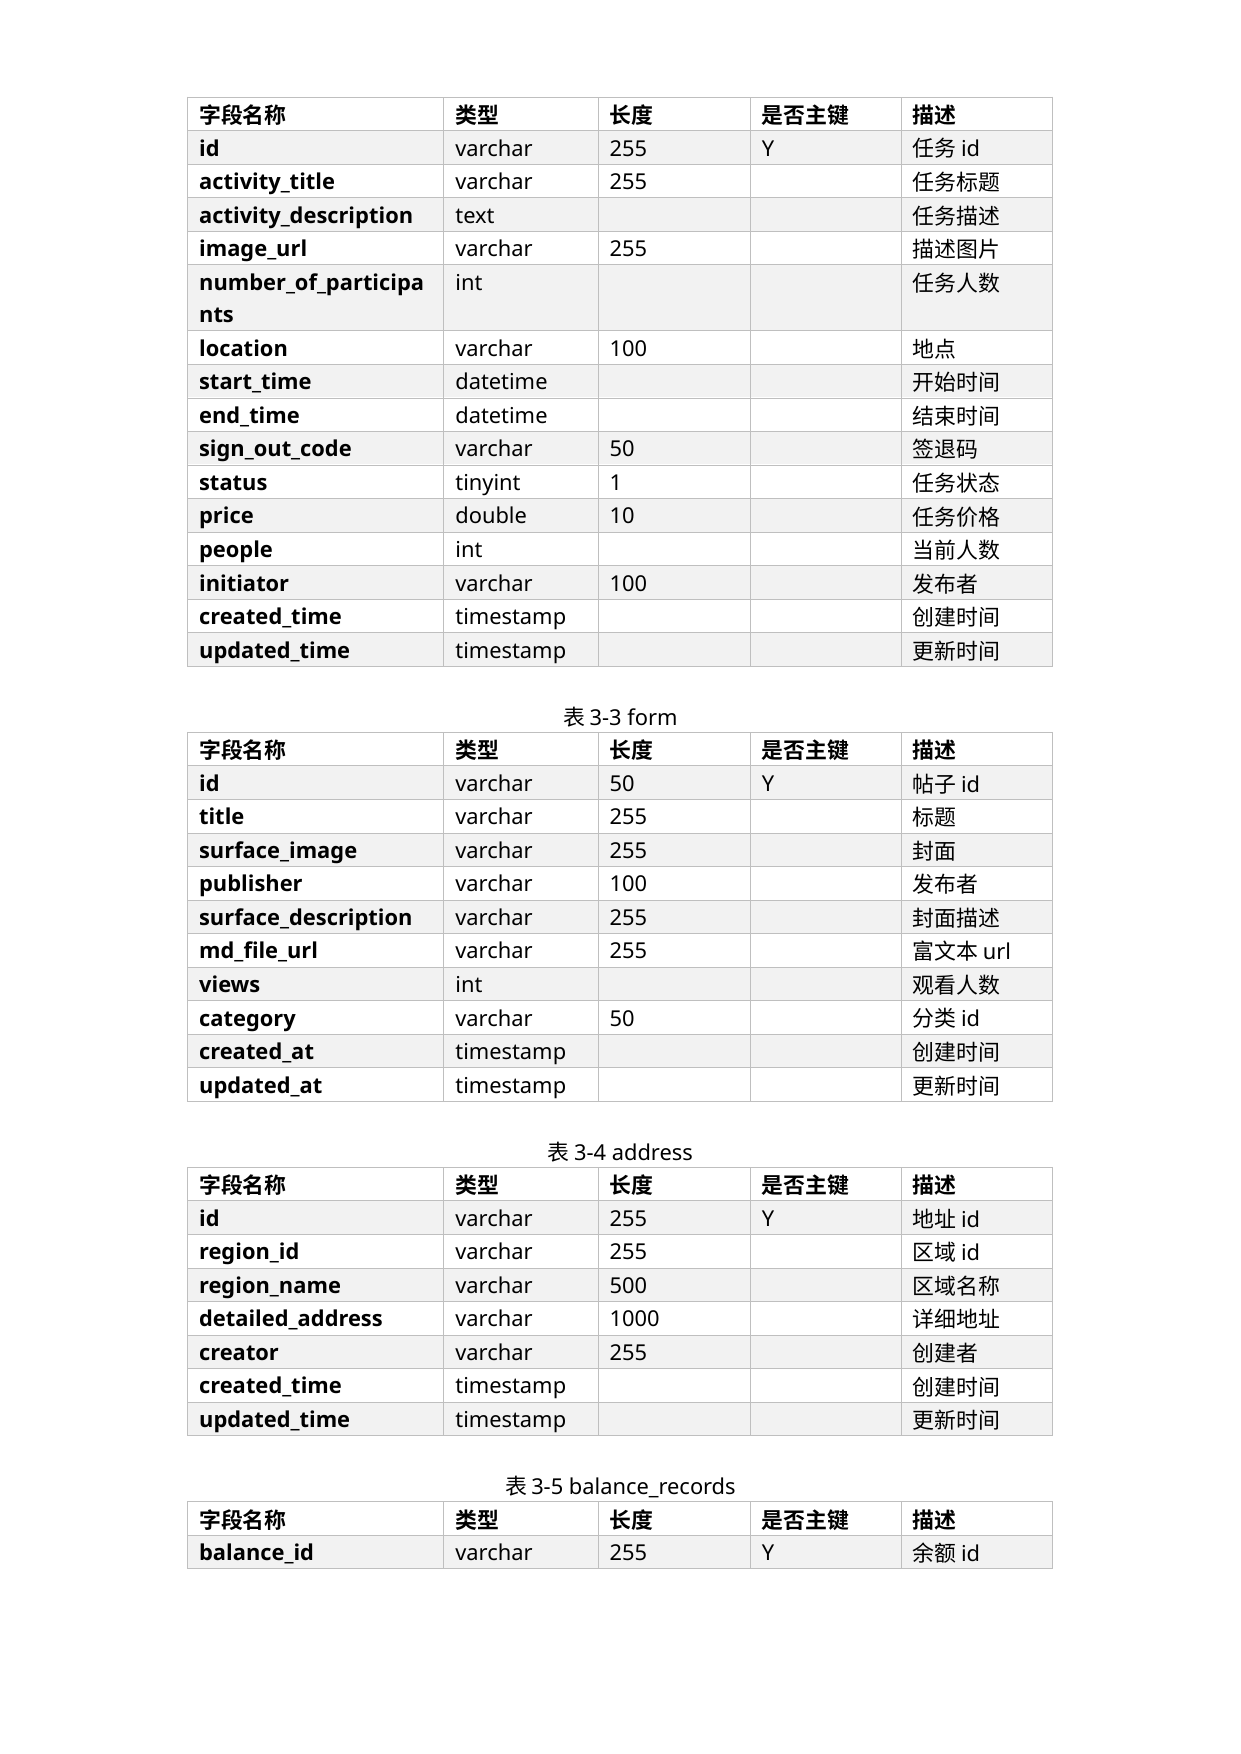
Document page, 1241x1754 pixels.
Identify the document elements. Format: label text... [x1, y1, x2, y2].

table_cell [751, 901, 901, 933]
table_cell [751, 934, 901, 967]
table_cell varchar [444, 800, 598, 832]
table_cell [751, 1403, 901, 1435]
text 表3-4 address [187, 1134, 1053, 1167]
table_cell region_name [188, 1269, 443, 1301]
table_cell 富文本url [902, 934, 1052, 967]
table_cell created_time [188, 600, 443, 632]
table_cell category [188, 1001, 443, 1034]
table_cell 50 [599, 432, 750, 464]
table_cell id [188, 766, 443, 799]
table_cell varchar [444, 1536, 598, 1568]
table_cell Y [751, 1536, 901, 1568]
table_cell text [444, 198, 598, 231]
table_cell 100 [599, 566, 750, 599]
table_cell [751, 1369, 901, 1402]
table_cell 任务人数 [902, 265, 1052, 330]
table_cell 区域id [902, 1235, 1052, 1267]
table_cell 发布者 [902, 566, 1052, 599]
table_cell 封面描述 [902, 901, 1052, 933]
table_cell initiator [188, 566, 443, 599]
table_cell datetime [444, 399, 598, 431]
table_cell 封面 [902, 834, 1052, 866]
table_cell created_time [188, 1369, 443, 1402]
table_cell id [188, 1201, 443, 1234]
table_cell timestamp [444, 600, 598, 632]
table_cell int [444, 968, 598, 1000]
table_cell 255 [599, 165, 750, 197]
table_cell varchar [444, 1201, 598, 1234]
table_cell [751, 1068, 901, 1101]
table_cell varchar [444, 165, 598, 197]
table_cell 任务描述 [902, 198, 1052, 231]
table_cell 255 [599, 901, 750, 933]
table_cell [751, 600, 901, 632]
table_cell 255 [599, 1336, 750, 1368]
table_cell [751, 1035, 901, 1067]
table_cell varchar [444, 432, 598, 464]
table_cell varchar [444, 901, 598, 933]
table_cell [599, 533, 750, 565]
table_cell [751, 232, 901, 264]
table_cell datetime [444, 365, 598, 397]
table_cell [751, 633, 901, 666]
table_cell [751, 1235, 901, 1267]
table_header 描述 [902, 1502, 1052, 1535]
table_cell end_time [188, 399, 443, 431]
table_cell number_of_participants [188, 265, 443, 330]
table_cell [751, 399, 901, 431]
table_cell 255 [599, 131, 750, 164]
table_header 字段名称 [188, 733, 443, 765]
table_cell varchar [444, 766, 598, 799]
table_cell 地址id [902, 1201, 1052, 1234]
table_cell Y [751, 766, 901, 799]
table_cell id [188, 131, 443, 164]
table_cell 100 [599, 867, 750, 899]
table_cell 任务id [902, 131, 1052, 164]
table_cell 255 [599, 800, 750, 832]
table_cell tinyint [444, 466, 598, 498]
table_cell timestamp [444, 1035, 598, 1067]
table_cell 地点 [902, 331, 1052, 364]
table_cell varchar [444, 867, 598, 899]
table_cell int [444, 265, 598, 330]
table_cell varchar [444, 131, 598, 164]
table_cell [599, 1403, 750, 1435]
table_cell 签退码 [902, 432, 1052, 464]
table_cell [599, 968, 750, 1000]
table_header 长度 [599, 733, 750, 765]
table_cell [751, 1302, 901, 1334]
table_cell updated_time [188, 1403, 443, 1435]
table_cell people [188, 533, 443, 565]
table_cell views [188, 968, 443, 1000]
table_cell [751, 265, 901, 330]
table_cell sign_out_code [188, 432, 443, 464]
table_cell 结束时间 [902, 399, 1052, 431]
table_header 长度 [599, 1168, 750, 1200]
table_cell 创建时间 [902, 1035, 1052, 1067]
table_cell [751, 365, 901, 397]
table_cell location [188, 331, 443, 364]
table_cell created_at [188, 1035, 443, 1067]
table_cell 255 [599, 232, 750, 264]
table_cell balance_id [188, 1536, 443, 1568]
table_header 类型 [444, 1502, 598, 1535]
table_header 是否主键 [751, 733, 901, 765]
table_cell [751, 533, 901, 565]
table_cell [751, 331, 901, 364]
table_header 字段名称 [188, 98, 443, 130]
table_cell varchar [444, 1302, 598, 1334]
table_cell surface_description [188, 901, 443, 933]
table_cell [751, 867, 901, 899]
table_cell [751, 432, 901, 464]
table_cell 分类id [902, 1001, 1052, 1034]
table_cell varchar [444, 1235, 598, 1267]
table_cell 1000 [599, 1302, 750, 1334]
table_header 长度 [599, 1502, 750, 1535]
table_cell double [444, 499, 598, 532]
table_cell [599, 633, 750, 666]
table_cell [751, 1269, 901, 1301]
table_cell 更新时间 [902, 1068, 1052, 1101]
table_cell 255 [599, 834, 750, 866]
table_cell publisher [188, 867, 443, 899]
table_cell varchar [444, 1336, 598, 1368]
table_header 类型 [444, 1168, 598, 1200]
table_cell 50 [599, 1001, 750, 1034]
table_cell 50 [599, 766, 750, 799]
table_cell md_file_url [188, 934, 443, 967]
table_cell 任务价格 [902, 499, 1052, 532]
text 表3-3 form [187, 699, 1053, 732]
table_header 描述 [902, 733, 1052, 765]
table_cell [751, 800, 901, 832]
table_cell 详细地址 [902, 1302, 1052, 1334]
table_cell varchar [444, 1269, 598, 1301]
table_cell [751, 1336, 901, 1368]
table_cell Y [751, 1201, 901, 1234]
table_cell varchar [444, 232, 598, 264]
table_cell detailed_address [188, 1302, 443, 1334]
table_cell varchar [444, 331, 598, 364]
table_cell status [188, 466, 443, 498]
table_cell varchar [444, 1001, 598, 1034]
table_cell 余额id [902, 1536, 1052, 1568]
table_cell 帖子id [902, 766, 1052, 799]
table_cell updated_at [188, 1068, 443, 1101]
table_cell image_url [188, 232, 443, 264]
table_cell 观看人数 [902, 968, 1052, 1000]
table_cell [599, 399, 750, 431]
table_cell 创建时间 [902, 600, 1052, 632]
table_cell 10 [599, 499, 750, 532]
table_cell [599, 365, 750, 397]
table_header 字段名称 [188, 1168, 443, 1200]
table_cell title [188, 800, 443, 832]
table_cell 255 [599, 934, 750, 967]
table_cell 开始时间 [902, 365, 1052, 397]
table_cell region_id [188, 1235, 443, 1267]
table_header 是否主键 [751, 1502, 901, 1535]
table_cell 255 [599, 1235, 750, 1267]
table_header 是否主键 [751, 98, 901, 130]
table_header 类型 [444, 98, 598, 130]
table_cell [599, 1369, 750, 1402]
table_cell 区域名称 [902, 1269, 1052, 1301]
table_cell varchar [444, 834, 598, 866]
table_header 类型 [444, 733, 598, 765]
table_header 描述 [902, 98, 1052, 130]
table_header 长度 [599, 98, 750, 130]
table_cell 当前人数 [902, 533, 1052, 565]
table_cell varchar [444, 566, 598, 599]
text 表3-5 balance_records [187, 1469, 1053, 1501]
table_cell [751, 165, 901, 197]
table_cell 标题 [902, 800, 1052, 832]
table_cell [751, 834, 901, 866]
table_cell [751, 499, 901, 532]
table_header 描述 [902, 1168, 1052, 1200]
table_cell 500 [599, 1269, 750, 1301]
table_header 是否主键 [751, 1168, 901, 1200]
table_cell 更新时间 [902, 633, 1052, 666]
table_cell 描述图片 [902, 232, 1052, 264]
table_header 字段名称 [188, 1502, 443, 1535]
table_cell [599, 198, 750, 231]
table_cell 任务标题 [902, 165, 1052, 197]
table_cell activity_title [188, 165, 443, 197]
table_cell start_time [188, 365, 443, 397]
table_cell 更新时间 [902, 1403, 1052, 1435]
table_cell varchar [444, 934, 598, 967]
table_cell [599, 265, 750, 330]
table_cell Y [751, 131, 901, 164]
table_cell timestamp [444, 633, 598, 666]
table_cell updated_time [188, 633, 443, 666]
table_cell price [188, 499, 443, 532]
table_cell 255 [599, 1201, 750, 1234]
table_cell timestamp [444, 1068, 598, 1101]
table_cell int [444, 533, 598, 565]
table_cell 创建时间 [902, 1369, 1052, 1402]
table_cell creator [188, 1336, 443, 1368]
table_cell [751, 968, 901, 1000]
table_cell [599, 1035, 750, 1067]
table_cell 发布者 [902, 867, 1052, 899]
table_cell [751, 566, 901, 599]
table_cell 创建者 [902, 1336, 1052, 1368]
table_cell activity_description [188, 198, 443, 231]
table_cell [599, 600, 750, 632]
table_cell [751, 1001, 901, 1034]
table_cell [751, 198, 901, 231]
table_cell [599, 1068, 750, 1101]
table_cell timestamp [444, 1403, 598, 1435]
table_cell [751, 466, 901, 498]
table_cell timestamp [444, 1369, 598, 1402]
table_cell surface_image [188, 834, 443, 866]
table_cell 任务状态 [902, 466, 1052, 498]
table_cell 1 [599, 466, 750, 498]
table_cell 255 [599, 1536, 750, 1568]
table_cell 100 [599, 331, 750, 364]
